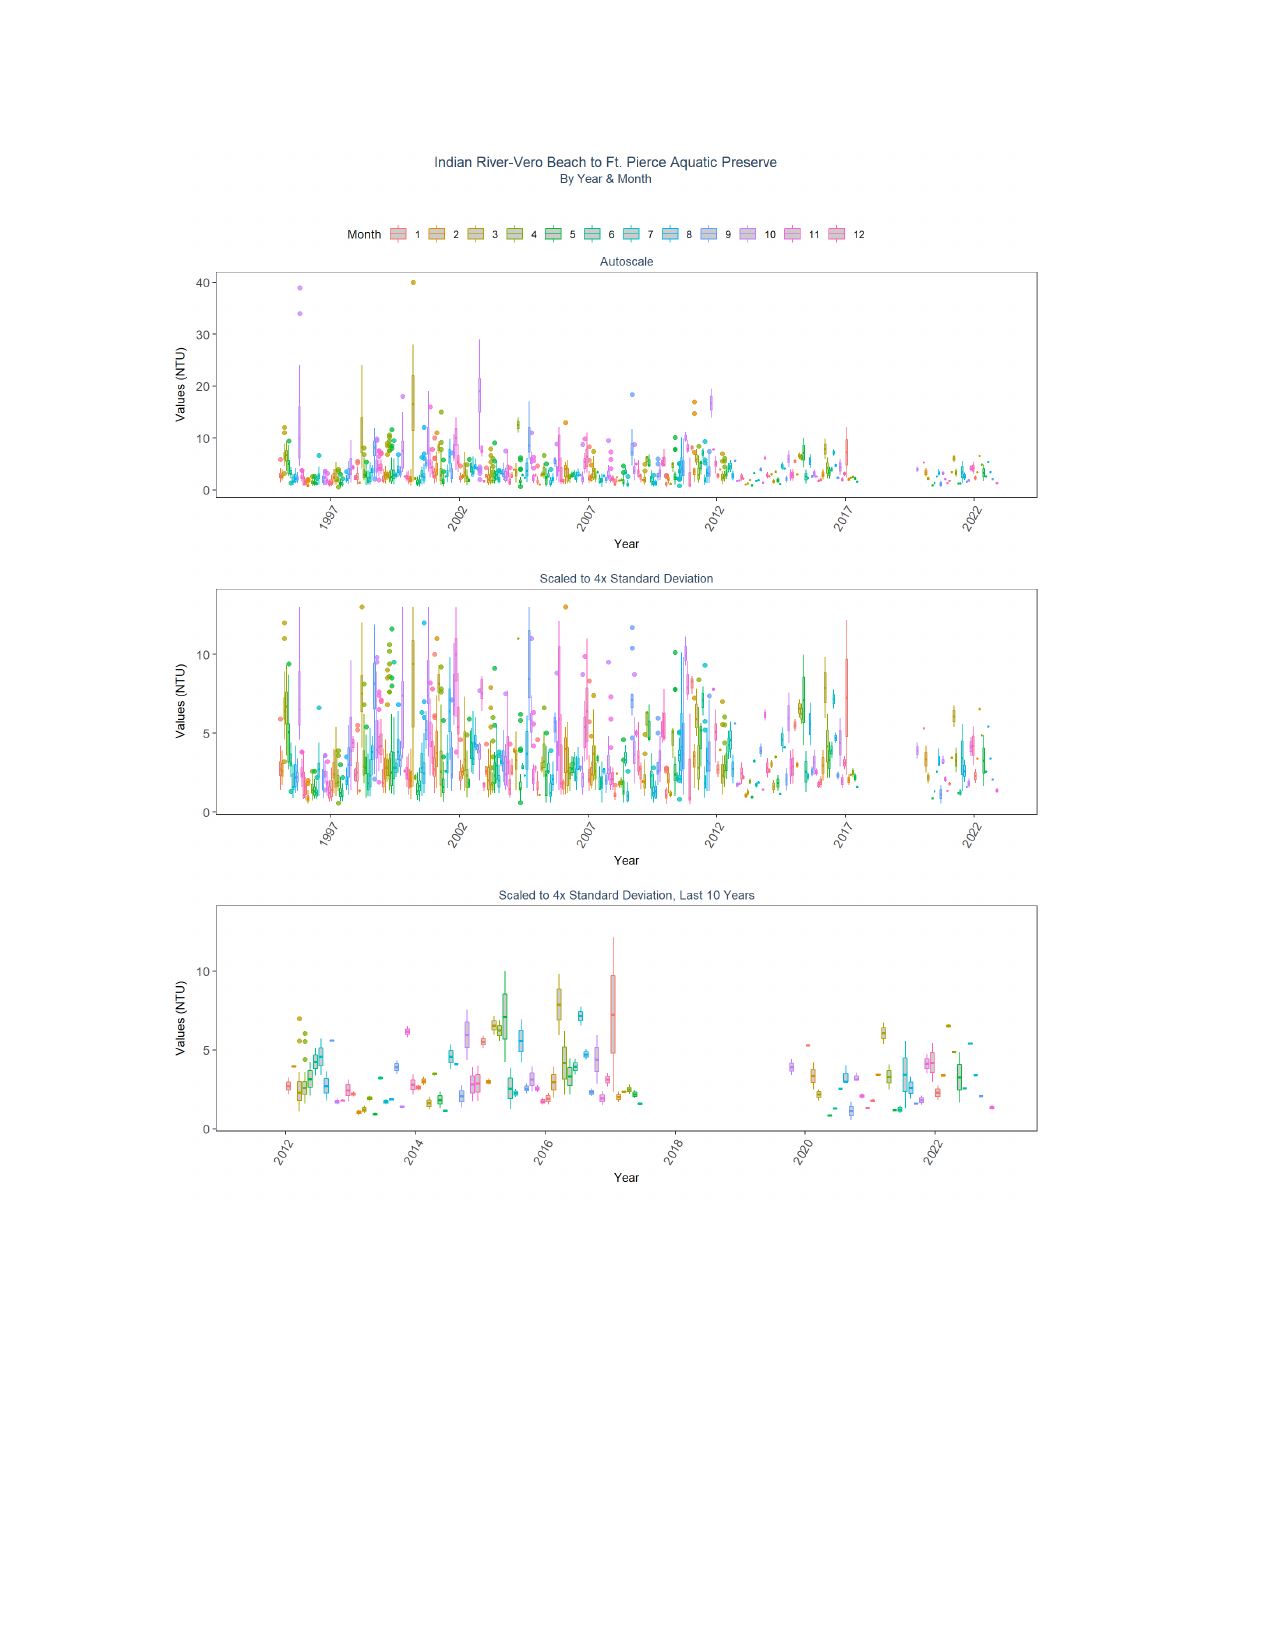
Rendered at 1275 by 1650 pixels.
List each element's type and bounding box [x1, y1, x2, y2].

picture [168, 150, 1044, 1200]
